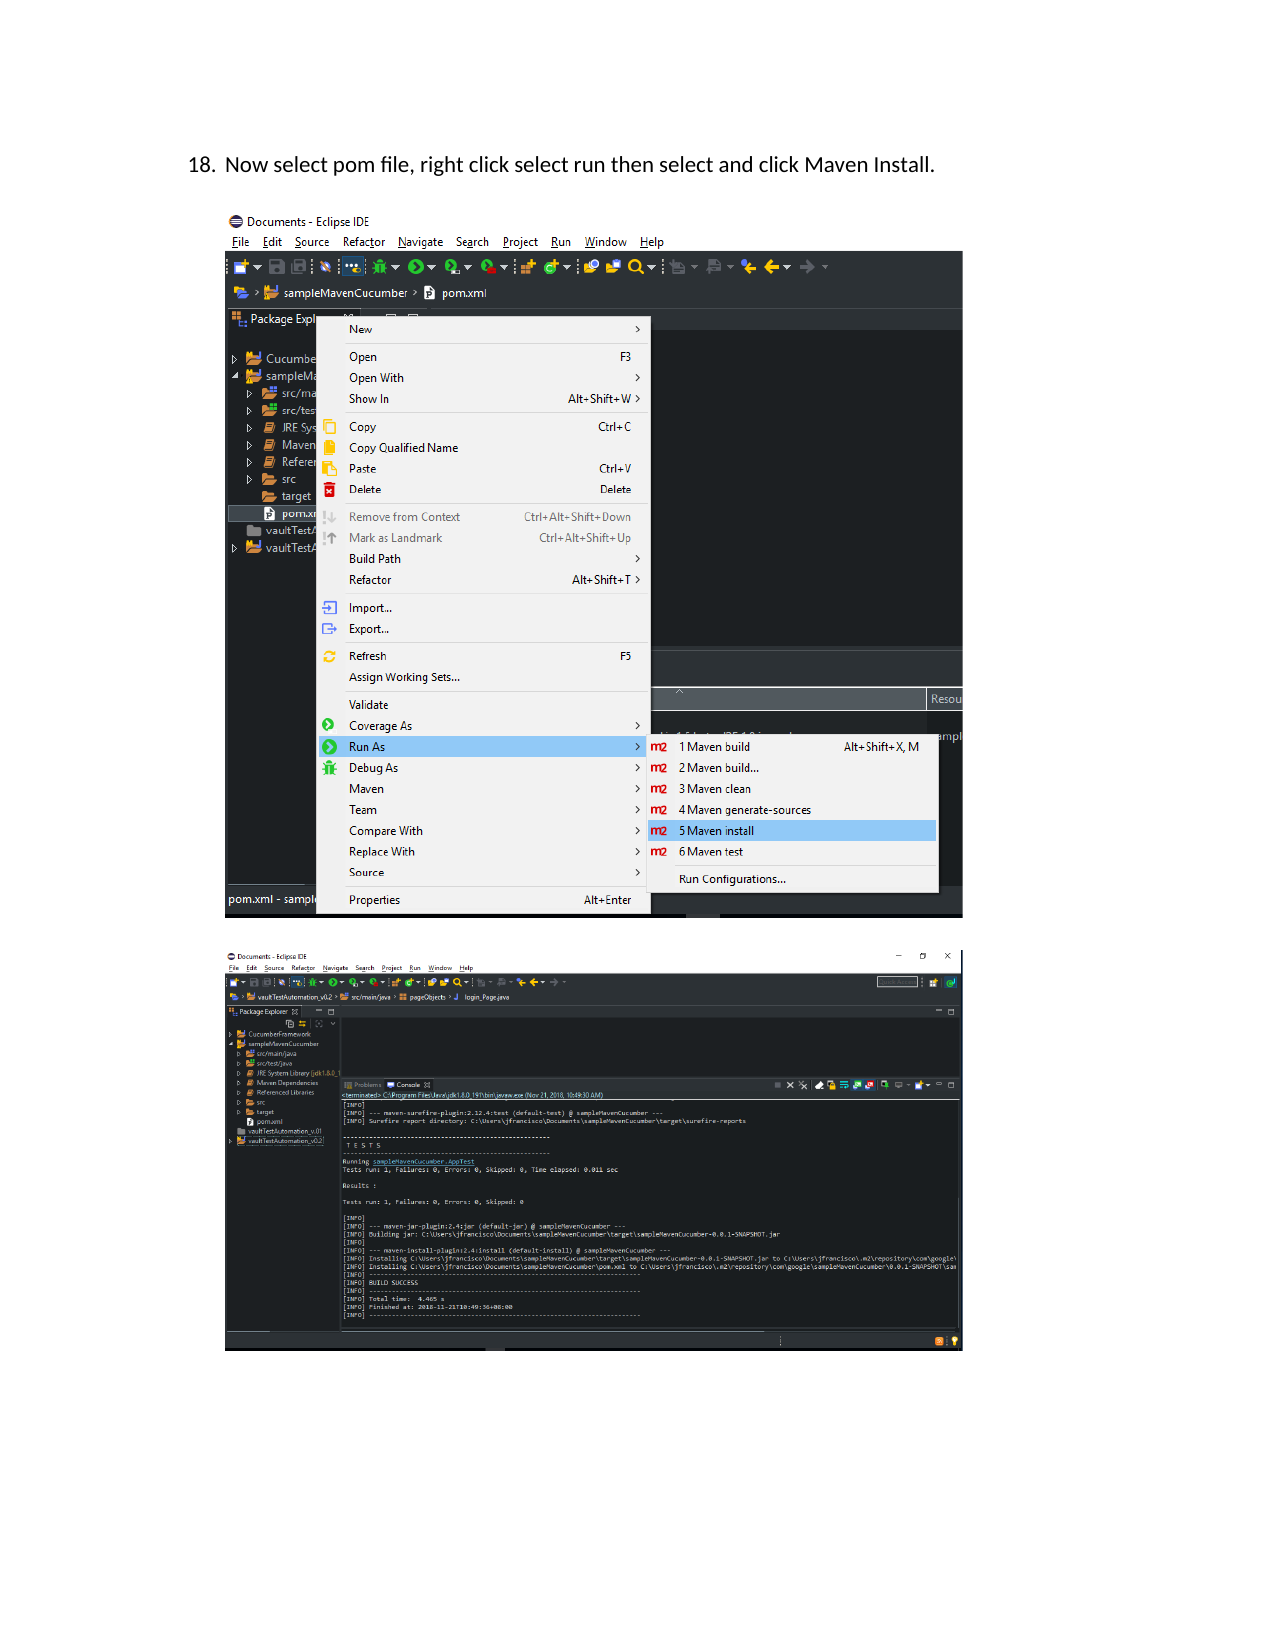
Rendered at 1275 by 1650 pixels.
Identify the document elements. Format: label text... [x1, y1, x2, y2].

list Now select pom file, right click select run then select and click Maven Install. [187, 150, 1125, 178]
picture [225, 210, 963, 918]
picture [225, 950, 963, 1351]
